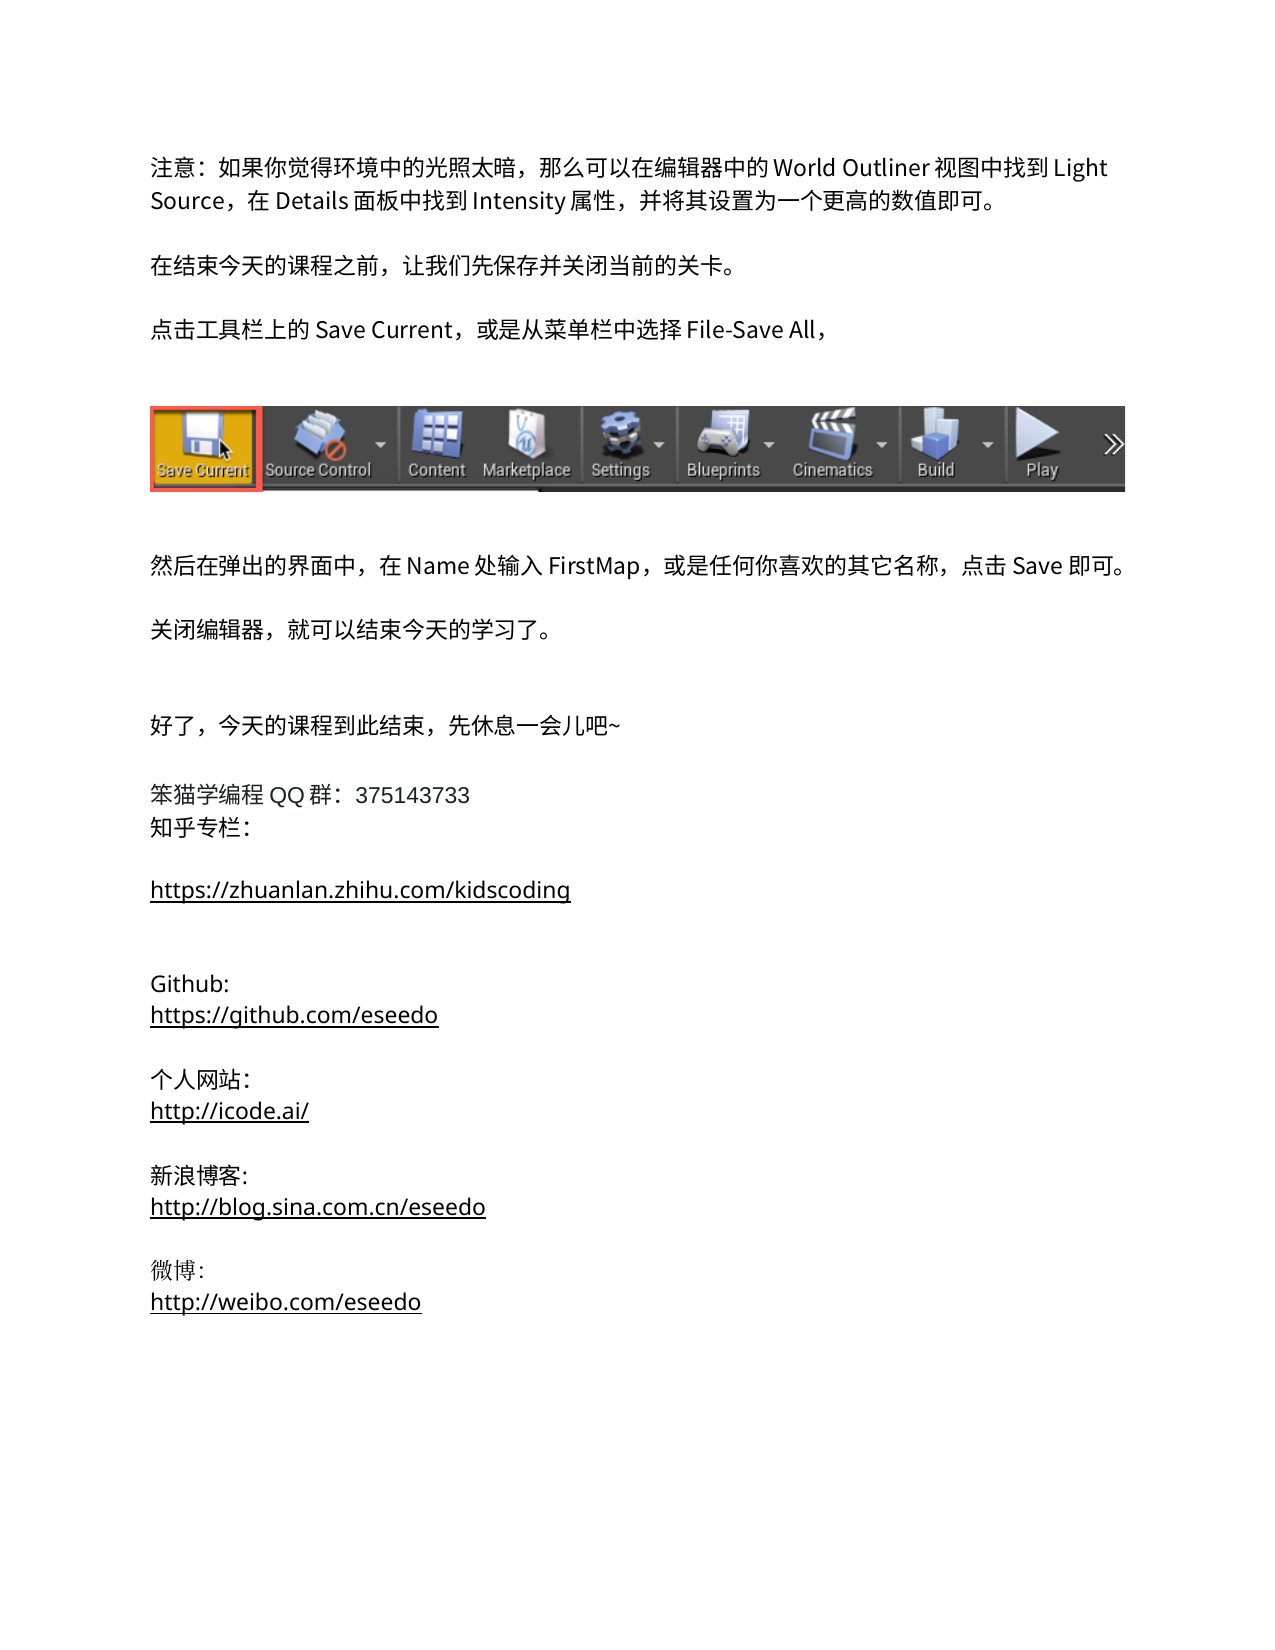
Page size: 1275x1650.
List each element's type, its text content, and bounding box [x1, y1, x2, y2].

text 个人网站： [150, 1062, 1125, 1095]
text 关闭编辑器，就可以结束今天的学习了。 [150, 612, 1125, 645]
text 然后在弹出的界面中，在Name处输入FirstMap，或是任何你喜欢的其它名称，点击Save即可。 [150, 548, 1125, 581]
text 知乎专栏： [150, 810, 1125, 843]
text 好了，今天的课程到此结束，先休息一会儿吧~ [150, 708, 1125, 741]
picture [150, 406, 1125, 492]
text 注意：如果你觉得环境中的光照太暗，那么可以在编辑器中的World Outliner视图中找到Light Source，在Details面板中找到Intensity属性，并将其设置为一个更高的数值即可。 [150, 150, 1125, 216]
text https://zhuanlan.zhihu.com/kidscoding [150, 874, 1125, 906]
text 笨猫学编程QQ群：375143733 [150, 772, 1125, 810]
text Github: [150, 968, 1125, 999]
text 在结束今天的课程之前，让我们先保存并关闭当前的关卡。 [150, 248, 1125, 281]
text 点击工具栏上的Save Current，或是从菜单栏中选择File-Save All， [150, 312, 1125, 345]
text http://icode.ai/ [150, 1095, 1125, 1126]
text http://blog.sina.com.cn/eseedo [150, 1191, 1125, 1222]
text https://github.com/eseedo [150, 999, 1125, 1031]
text http://weibo.com/eseedo [150, 1286, 1125, 1318]
text 新浪博客: [150, 1158, 1125, 1191]
text 微博： [150, 1253, 1125, 1286]
